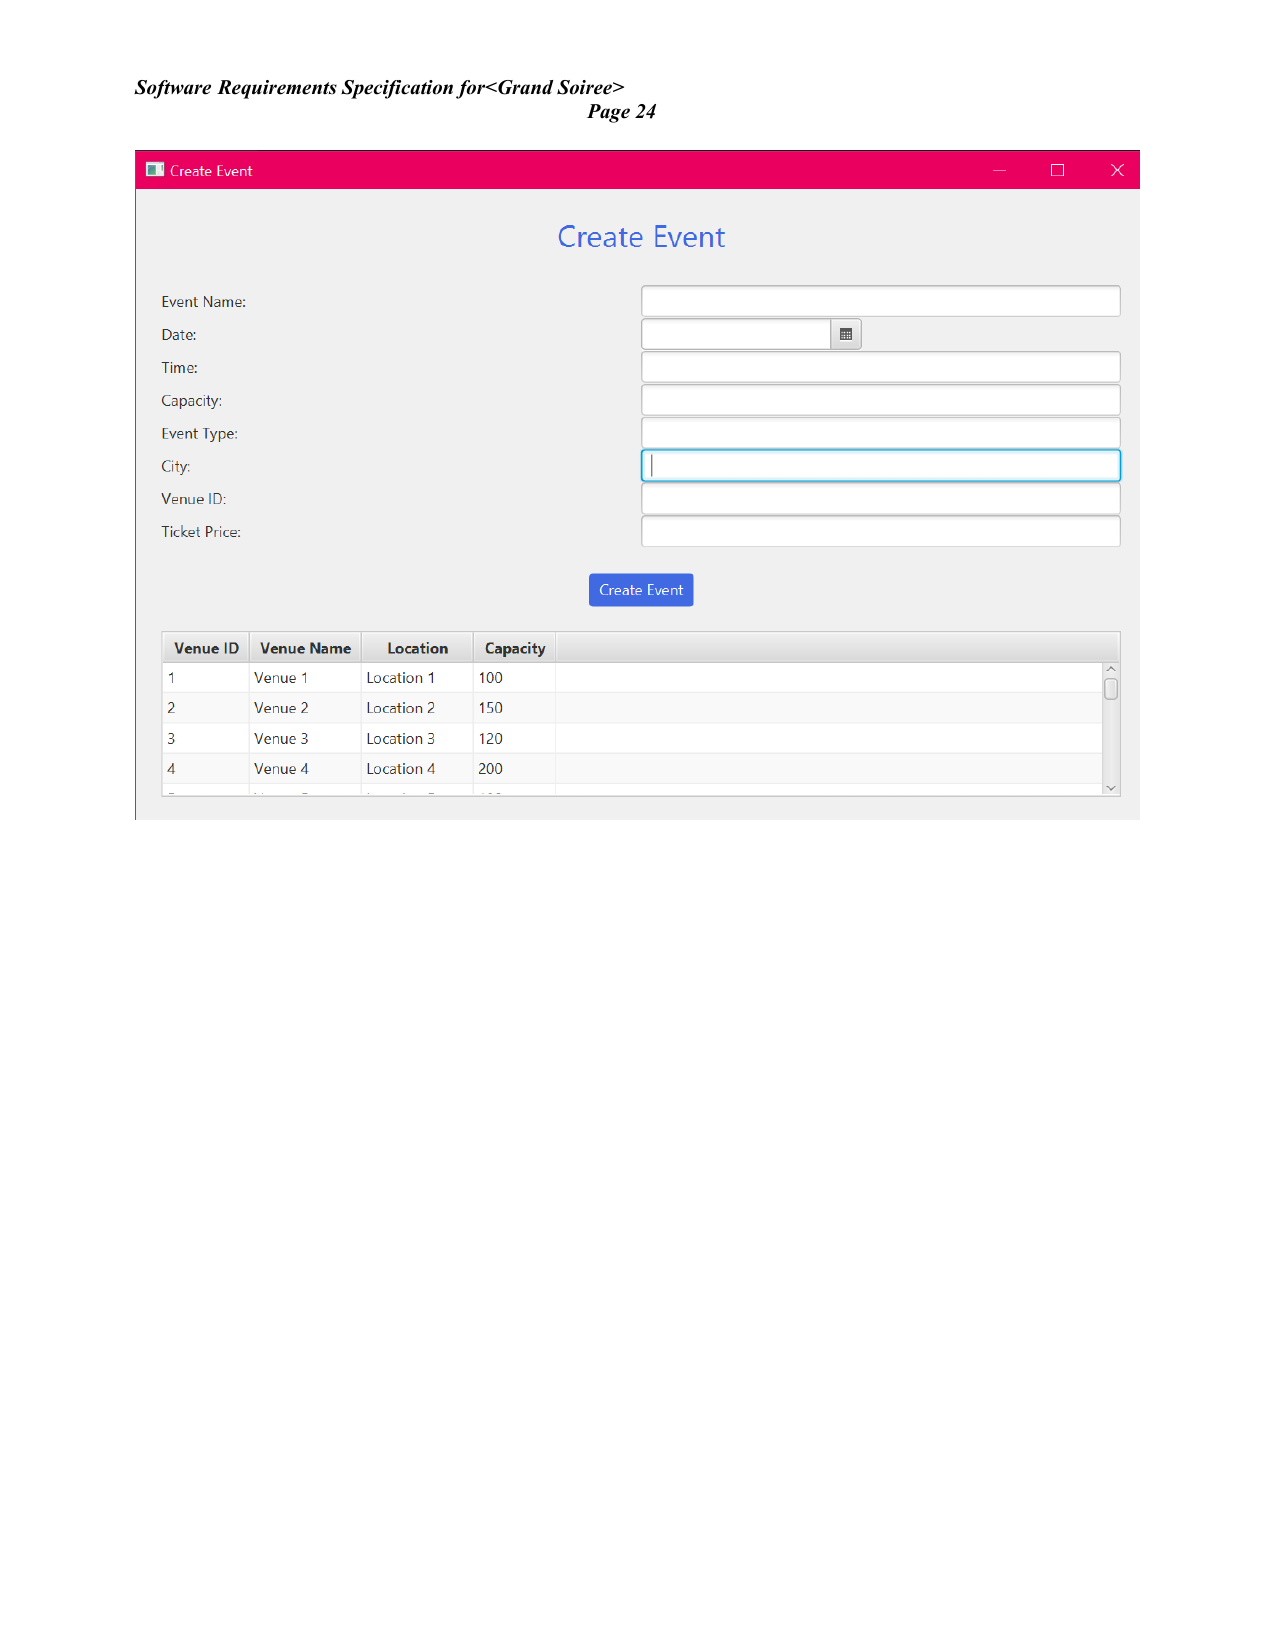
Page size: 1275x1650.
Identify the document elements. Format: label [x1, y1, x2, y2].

picture [135, 150, 1140, 820]
